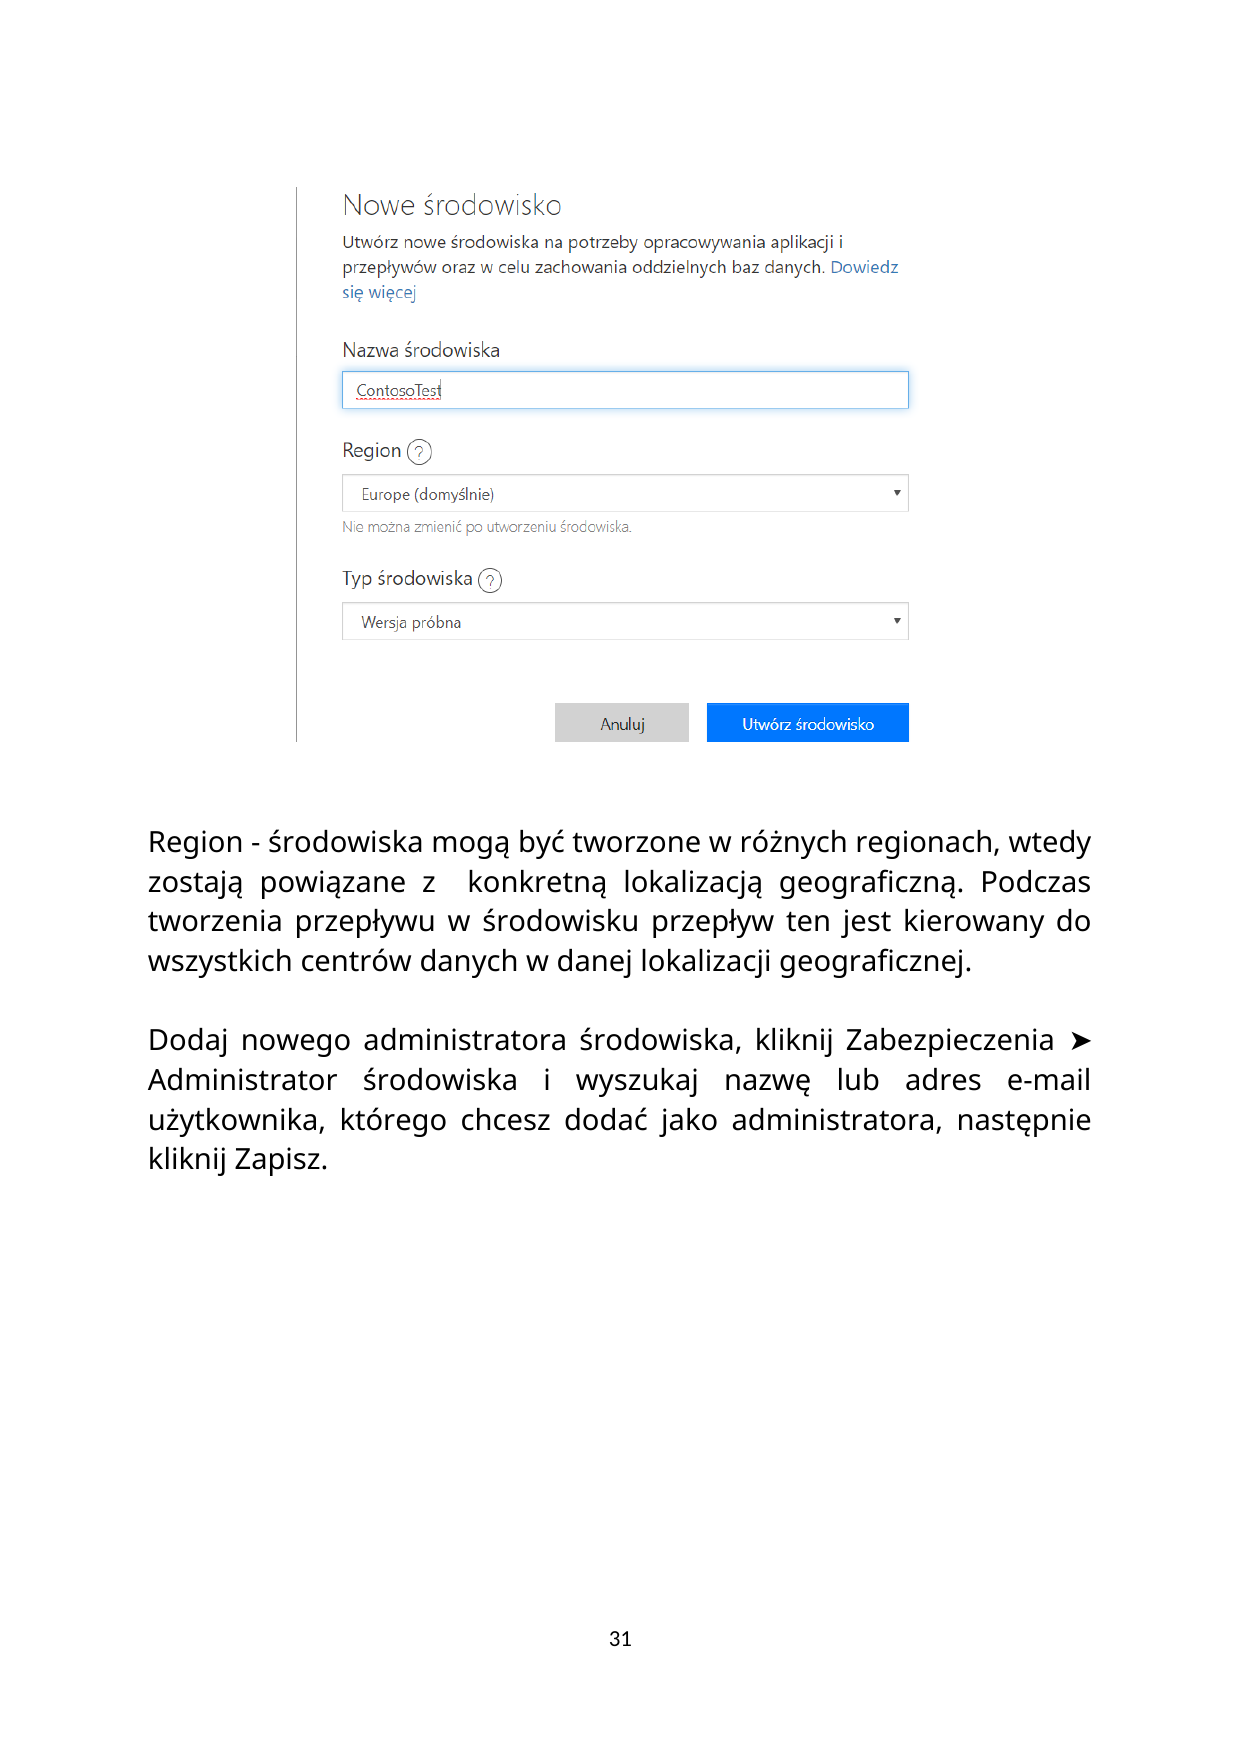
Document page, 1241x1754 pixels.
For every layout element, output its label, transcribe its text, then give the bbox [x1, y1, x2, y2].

picture [296, 187, 944, 742]
text Region - środowiska mogą być tworzone w różnych regionach, wtedy zostają powiązane z konkretną lokalizacją geograficzną. Podczas tworzenia przepływu w środowisku przepływ ten jest kierowany do wszystkich centrów danych w danej lokalizacji geograficznej. [148, 821, 1093, 980]
text Dodaj nowego administratora środowiska, kliknij Zabezpieczenia ➤ Administrator środowiska i wyszukaj nazwę lub adres e-mail użytkownika, którego chcesz dodać jako administratora, następnie kliknij Zapisz. [148, 1019, 1093, 1178]
